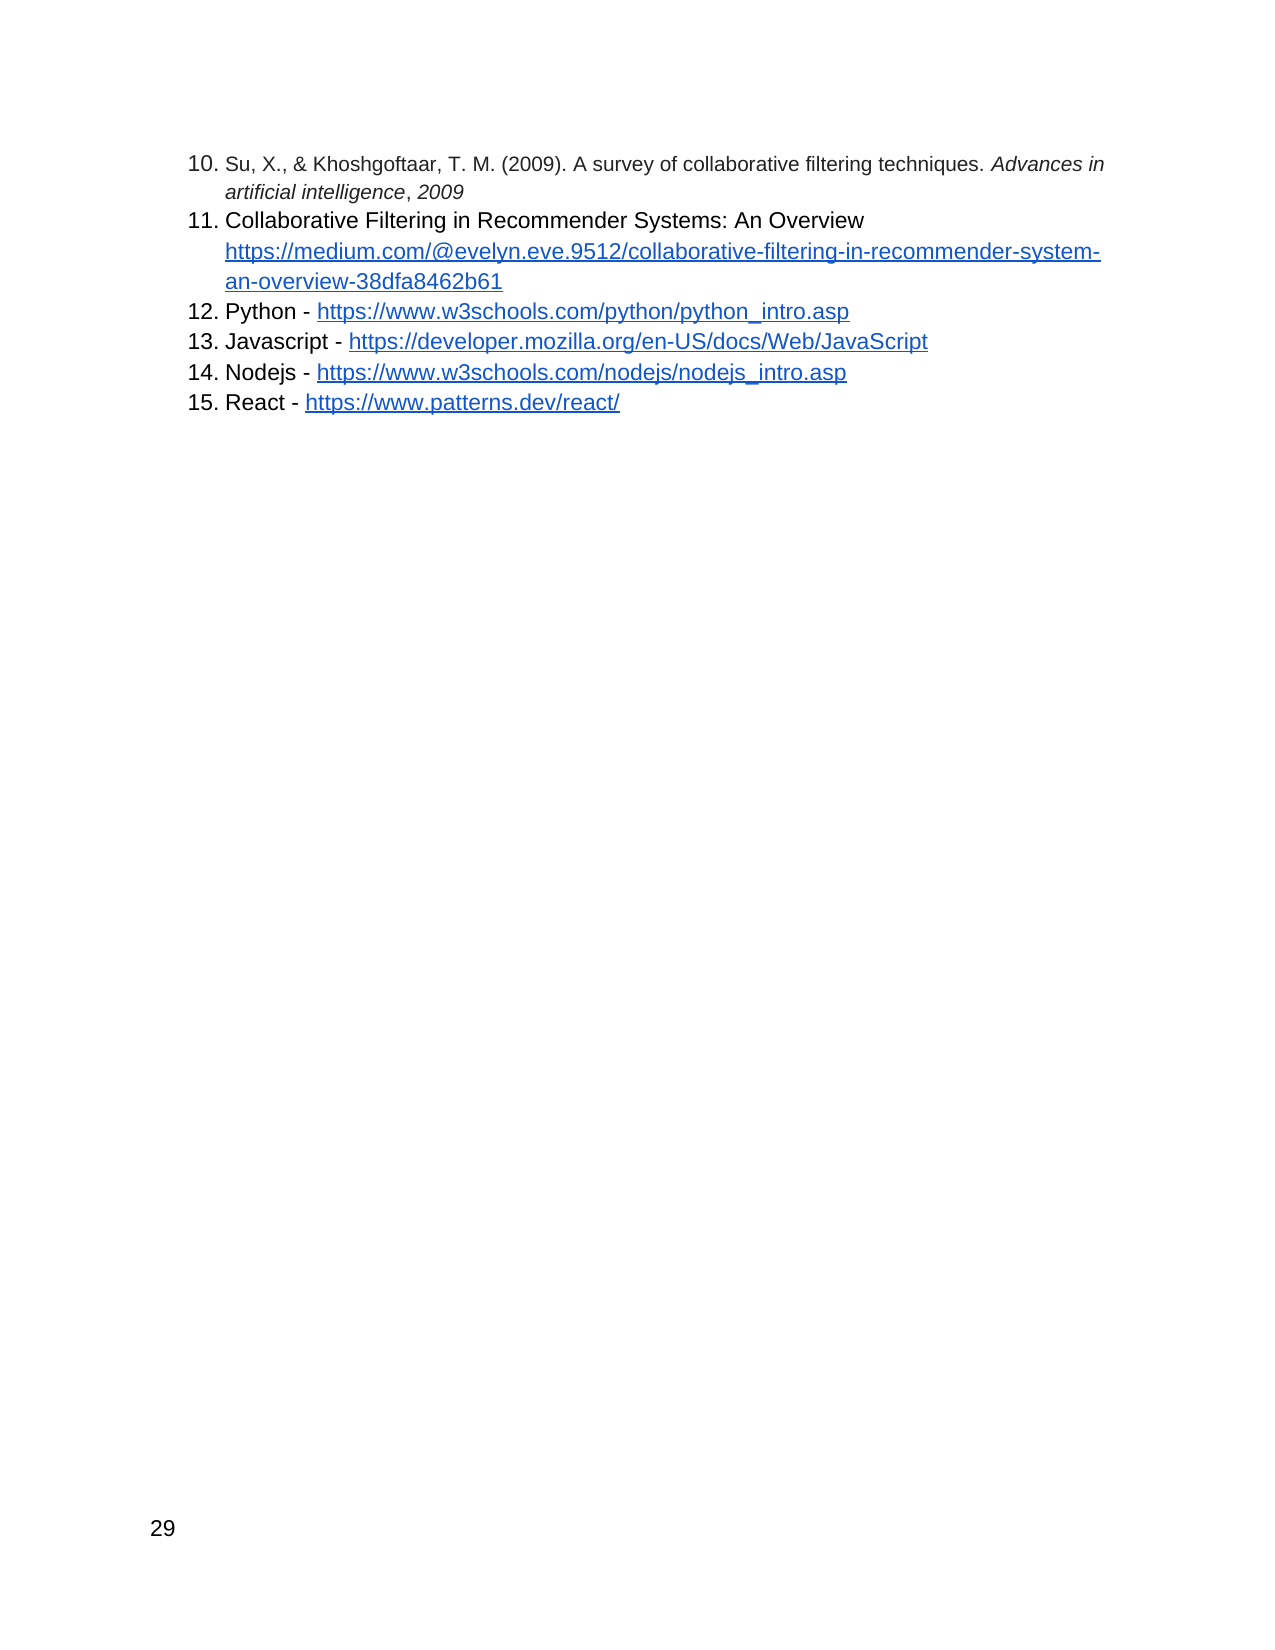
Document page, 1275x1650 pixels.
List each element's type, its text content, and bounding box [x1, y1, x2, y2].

list Python - https://www.w3schools.com/python/python_intro.asp [187, 298, 1125, 324]
list Su, X., & Khoshgoftaar, T. M. (2009). A survey of collaborative filtering techniques. Advances in artificial intelligence, 2009 [187, 150, 1125, 204]
list Javascript - https://developer.mozilla.org/en-US/docs/Web/JavaScript [187, 328, 1125, 354]
list Nodejs - https://www.w3schools.com/nodejs/nodejs_intro.asp [187, 358, 1125, 385]
list React - https://www.patterns.dev/react/ [187, 389, 1125, 415]
list Collaborative Filtering in Recommender Systems: An Overview https://medium.com/@evelyn.eve.9512/collaborative-filtering-in-recommender-system-an-overview-38dfa8462b61 [187, 207, 1125, 294]
